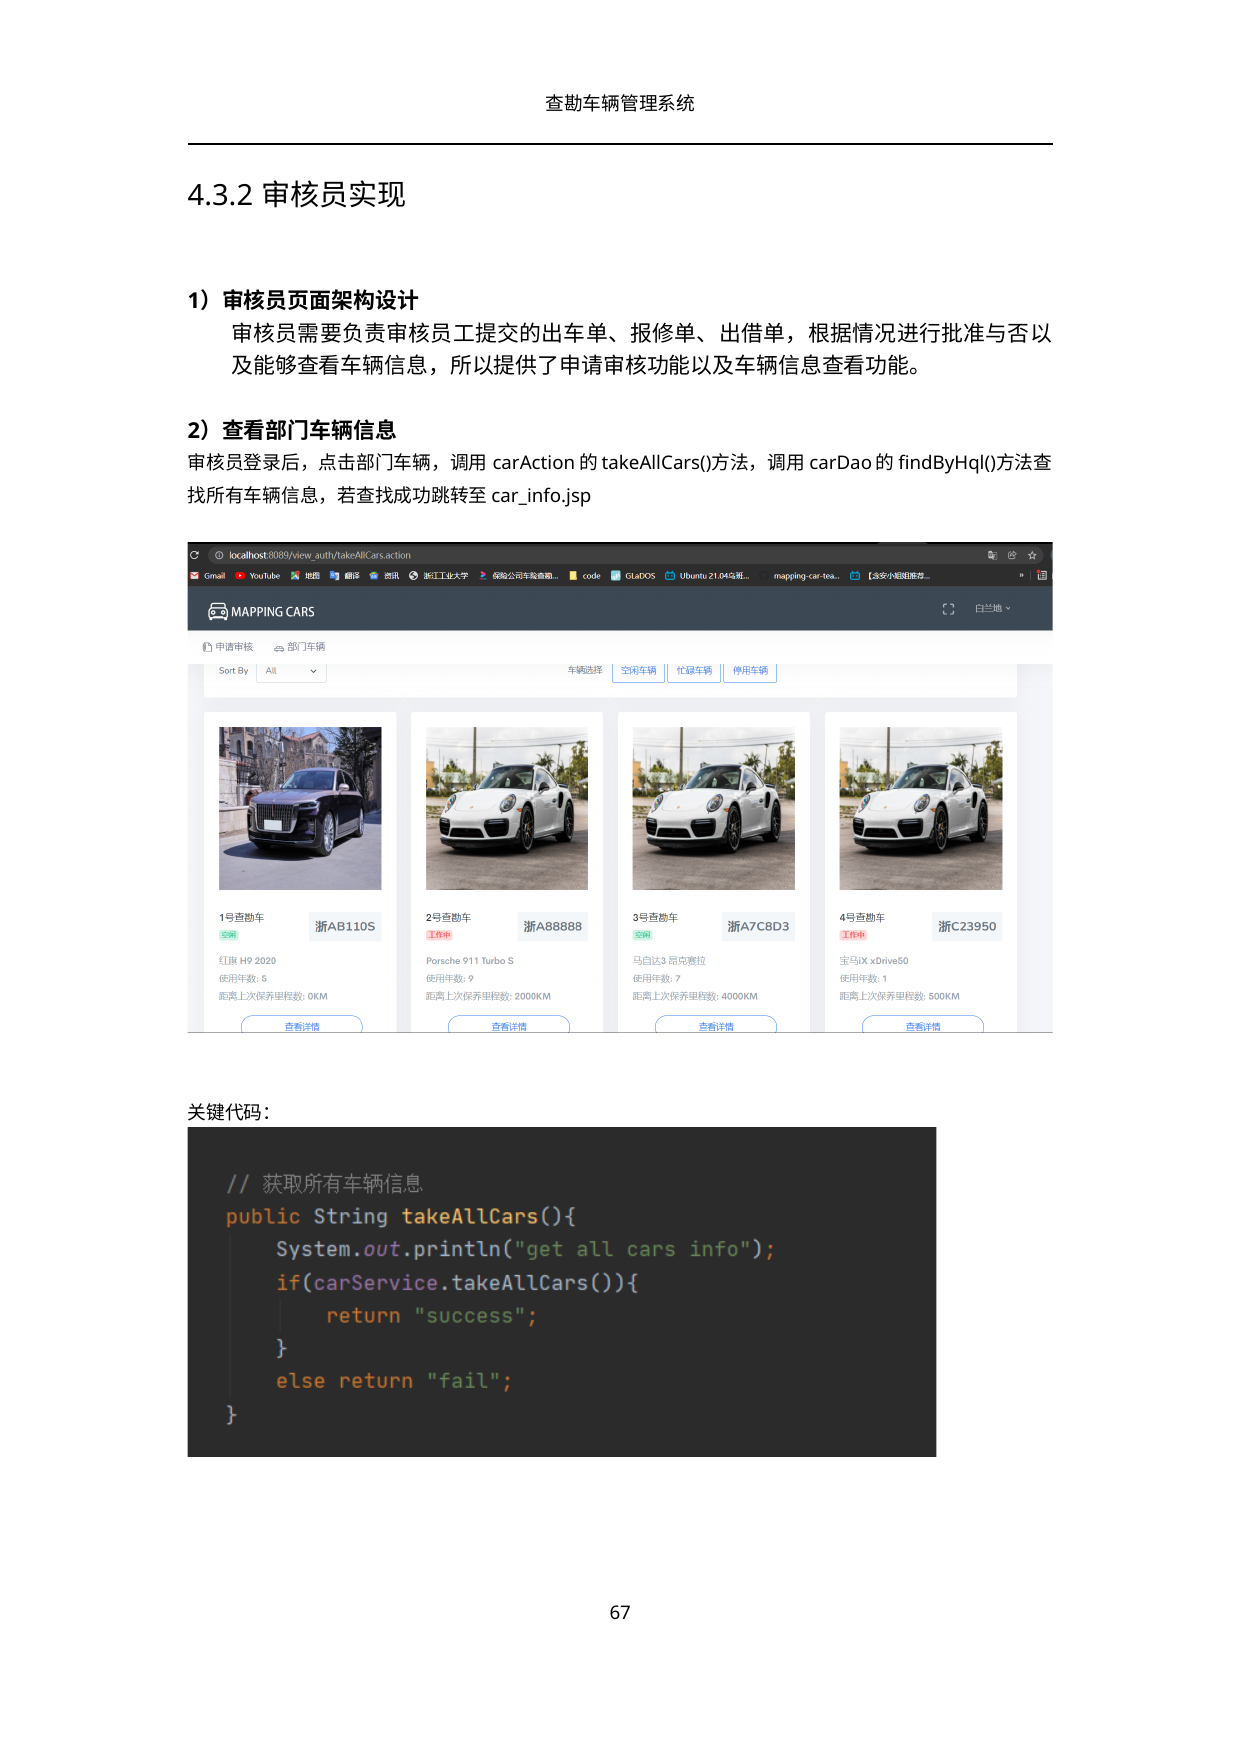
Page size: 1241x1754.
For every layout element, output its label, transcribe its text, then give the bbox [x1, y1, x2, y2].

list 审核员需要负责审核员工提交的出车单、报修单、出借单，根据情况进行批准与否以及能够查看车辆信息，所以提供了申请审核功能以及车辆信息查看功能。 [231, 315, 1053, 380]
picture [187, 1127, 937, 1457]
text 1）审核员页面架构设计 [187, 283, 1053, 315]
text 审核员登录后，点击部门车辆，调用carAction的takeAllCars()方法，调用carDao的findByHql()方法查找所有车辆信息，若查找成功跳转至car_info.jsp [187, 445, 1053, 510]
text 关键代码： [187, 1095, 1053, 1128]
subtitle 4.3.2 审核员实现 [187, 160, 1053, 225]
picture [187, 542, 1053, 1033]
text 2）查看部门车辆信息 [187, 413, 1053, 445]
